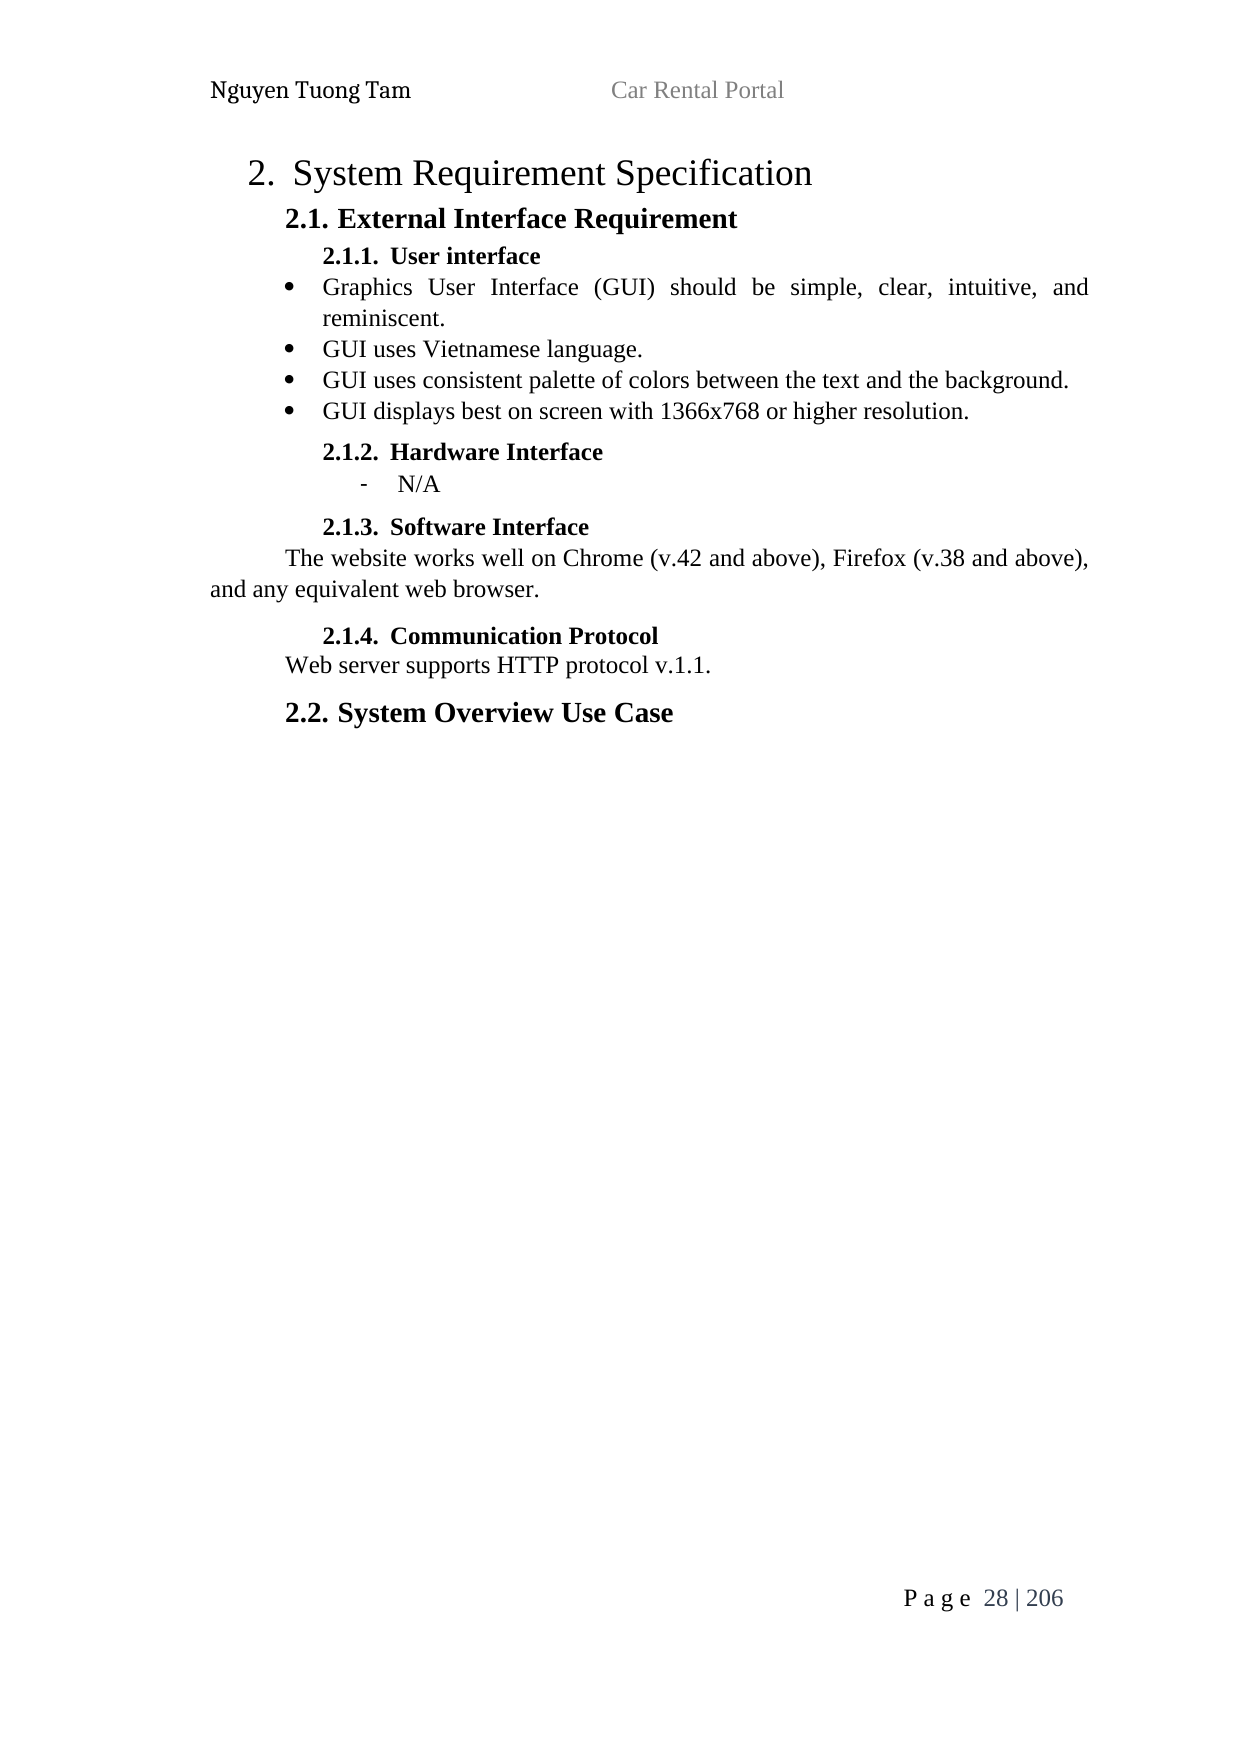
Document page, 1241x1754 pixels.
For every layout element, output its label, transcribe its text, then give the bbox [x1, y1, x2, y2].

subtitle User interface [322, 241, 1090, 270]
text The website works well on Chrome (v.42 and above), Firefox (v.38 and above), and any equivalent web browser. [210, 543, 1090, 602]
subtitle Communication Protocol [322, 621, 1090, 650]
subtitle System Overview Use Case [285, 696, 1090, 729]
list GUI uses Vietnamese language. [285, 334, 1090, 363]
list GUI displays best on screen with 1366x768 or higher resolution. [285, 396, 1090, 425]
text Web server supports HTTP protocol v.1.1. [210, 650, 1090, 679]
subtitle System Requirement Specification [247, 150, 1090, 193]
list N/A [360, 468, 1090, 499]
list GUI uses consistent palette of colors between the text and the background. [285, 365, 1090, 394]
subtitle External Interface Requirement [285, 201, 1090, 234]
list Graphics User Interface (GUI) should be simple, clear, intuitive, and reminiscent. [285, 272, 1090, 332]
subtitle Software Interface [322, 512, 1090, 540]
subtitle Hardware Interface [322, 437, 1090, 466]
